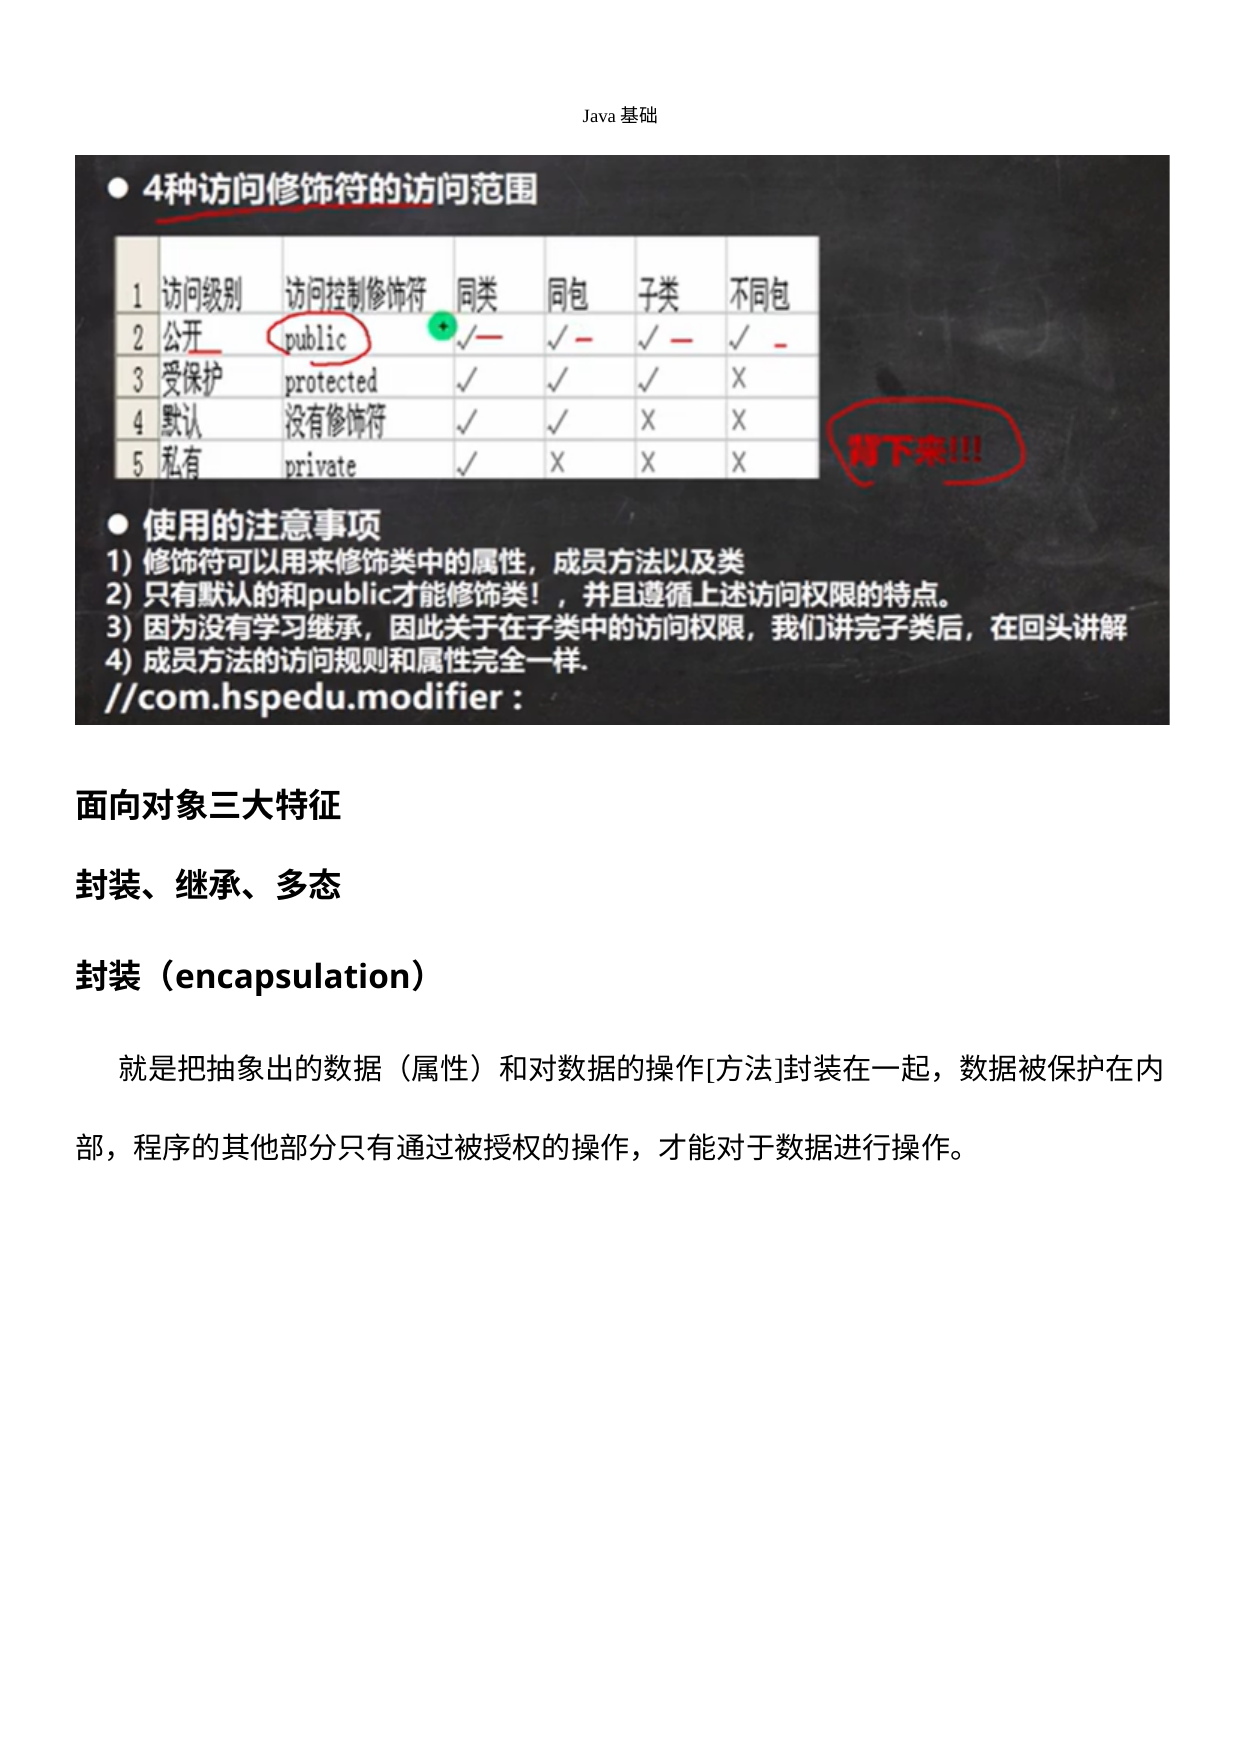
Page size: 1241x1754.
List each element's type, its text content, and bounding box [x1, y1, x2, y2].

text 就是把抽象出的数据（属性）和对数据的操作[方法]封装在一起，数据被保护在内部，程序的其他部分只有通过被授权的操作，才能对于数据进行操作。 [75, 1027, 1165, 1186]
subtitle 封装（encapsulation） [75, 935, 1165, 1014]
subtitle 面向对象三大特征 封装、继承、多态 [75, 764, 1165, 922]
picture [75, 155, 1170, 725]
